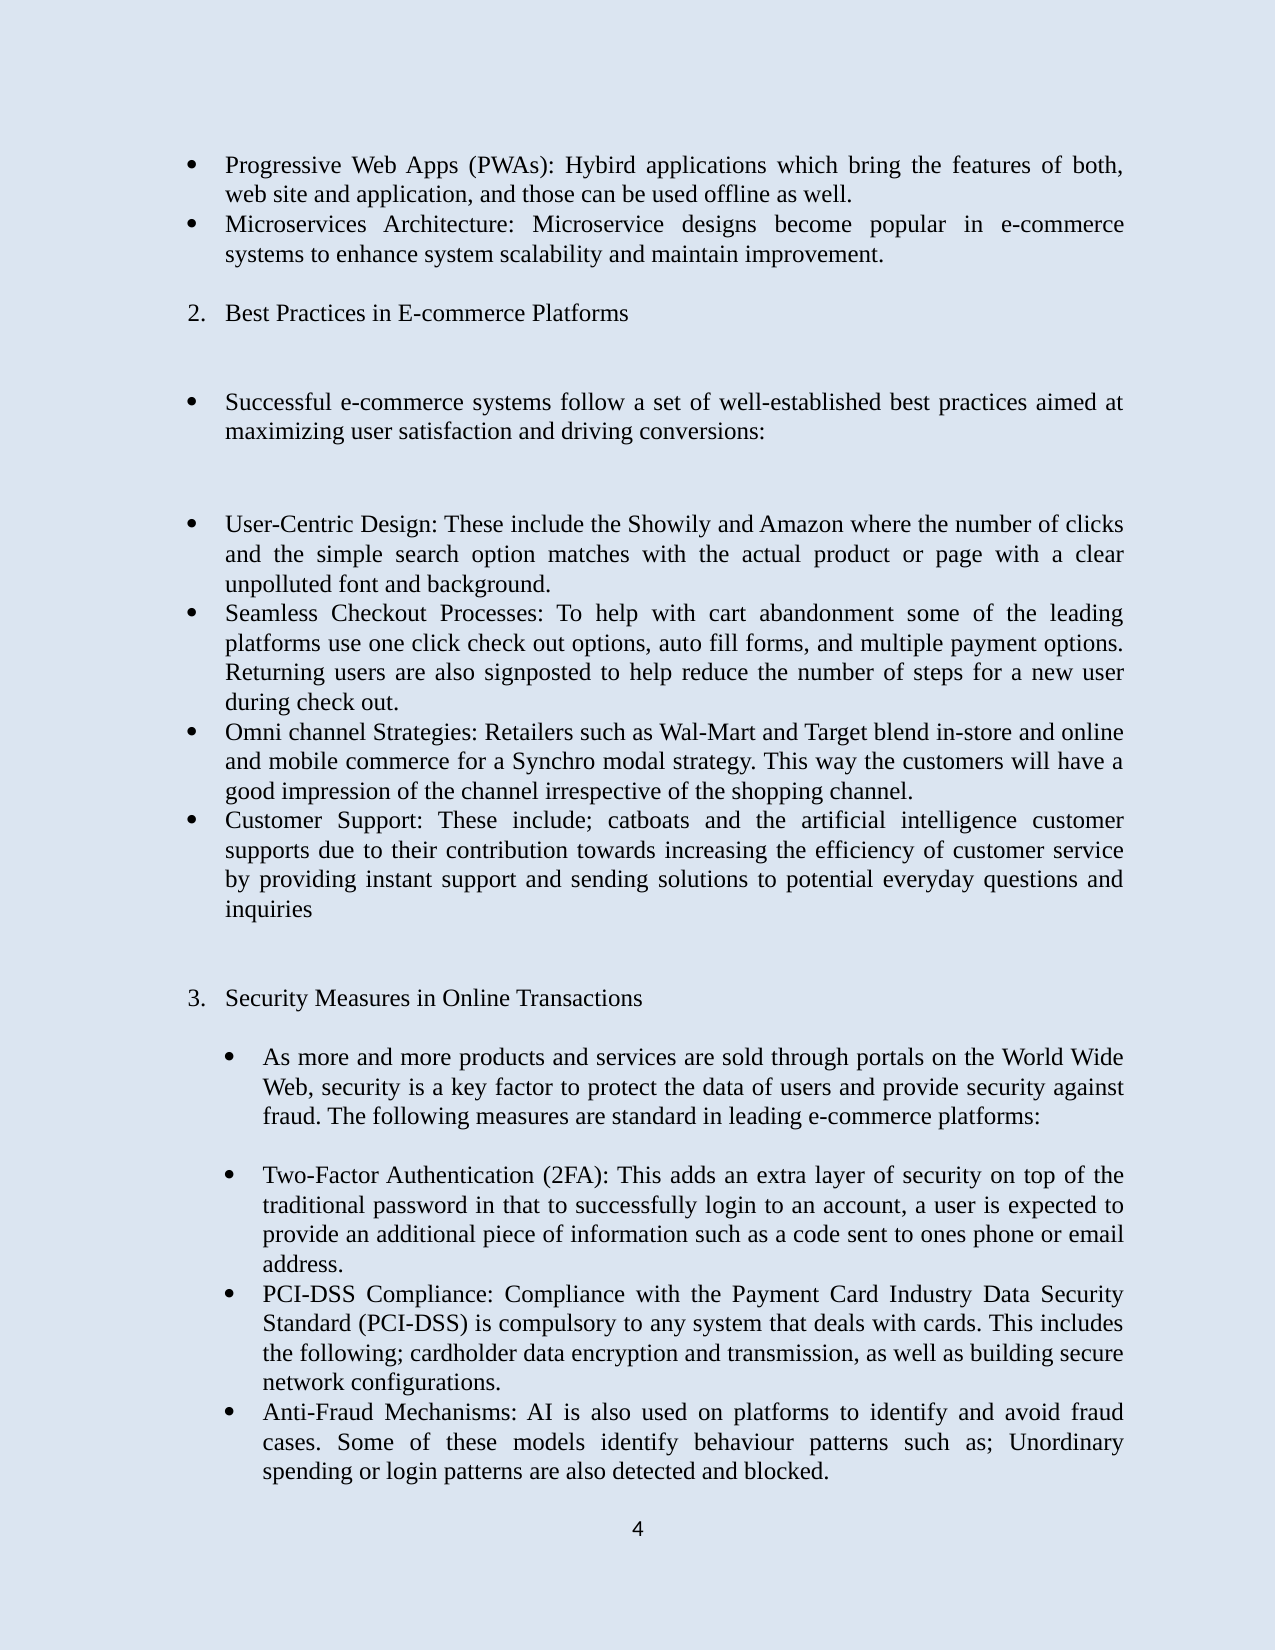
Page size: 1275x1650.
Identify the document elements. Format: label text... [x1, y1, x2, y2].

list Omni channel Strategies: Retailers such as Wal-Mart and Target blend in-store and online and mobile commerce for a Synchro modal strategy. This way the customers will have a good impression of the channel irrespective of the shopping channel. [187, 717, 1125, 804]
list As more and more products and services are sold through portals on the World Wide Web, security is a key factor to protect the data of users and provide security against fraud. The following measures are standard in leading e-commerce platforms: [225, 1042, 1125, 1130]
list Customer Support: These include; catboats and the artificial intelligence customer supports due to their contribution towards increasing the efficiency of customer service by providing instant support and sending solutions to potential everyday questions and inquiries [187, 805, 1125, 923]
list Anti-Fraud Mechanisms: AI is also used on platforms to identify and avoid fraud cases. Some of these models identify behaviour patterns such as; Unordinary spending or login patterns are also detected and blocked. [225, 1397, 1125, 1485]
list PCI-DSS Compliance: Compliance with the Payment Card Industry Data Security Standard (PCI-DSS) is compulsory to any system that deals with cards. This includes the following; cardholder data encryption and transmission, as well as building secure network configurations. [225, 1279, 1125, 1396]
list Microservices Architecture: Microservice designs become popular in e-commerce systems to enhance system scalability and maintain improvement. [187, 209, 1125, 267]
list Best Practices in E-commerce Platforms [187, 298, 1125, 327]
list Two-Factor Authentication (2FA): This adds an extra layer of security on top of the traditional password in that to successfully login to an account, a user is expected to provide an additional piece of information such as a code sent to ones phone or email address. [225, 1160, 1125, 1278]
list Progressive Web Apps (PWAs): Hybird applications which bring the features of both, web site and application, and those can be used offline as well. [187, 150, 1125, 208]
list User-Centric Design: These include the Showily and Amazon where the number of clicks and the simple search option matches with the actual product or page with a clear unpolluted font and background. [187, 509, 1125, 597]
list Security Measures in Online Transactions [187, 983, 1125, 1012]
list Seamless Checkout Processes: To help with cart abandonment some of the leading platforms use one click check out options, auto fill forms, and multiple payment options. Returning users are also signposted to help reduce the number of steps for a new user during check out. [187, 598, 1125, 716]
list Successful e-commerce systems follow a set of well-established best practices aimed at maximizing user satisfaction and driving conversions: [187, 387, 1125, 445]
